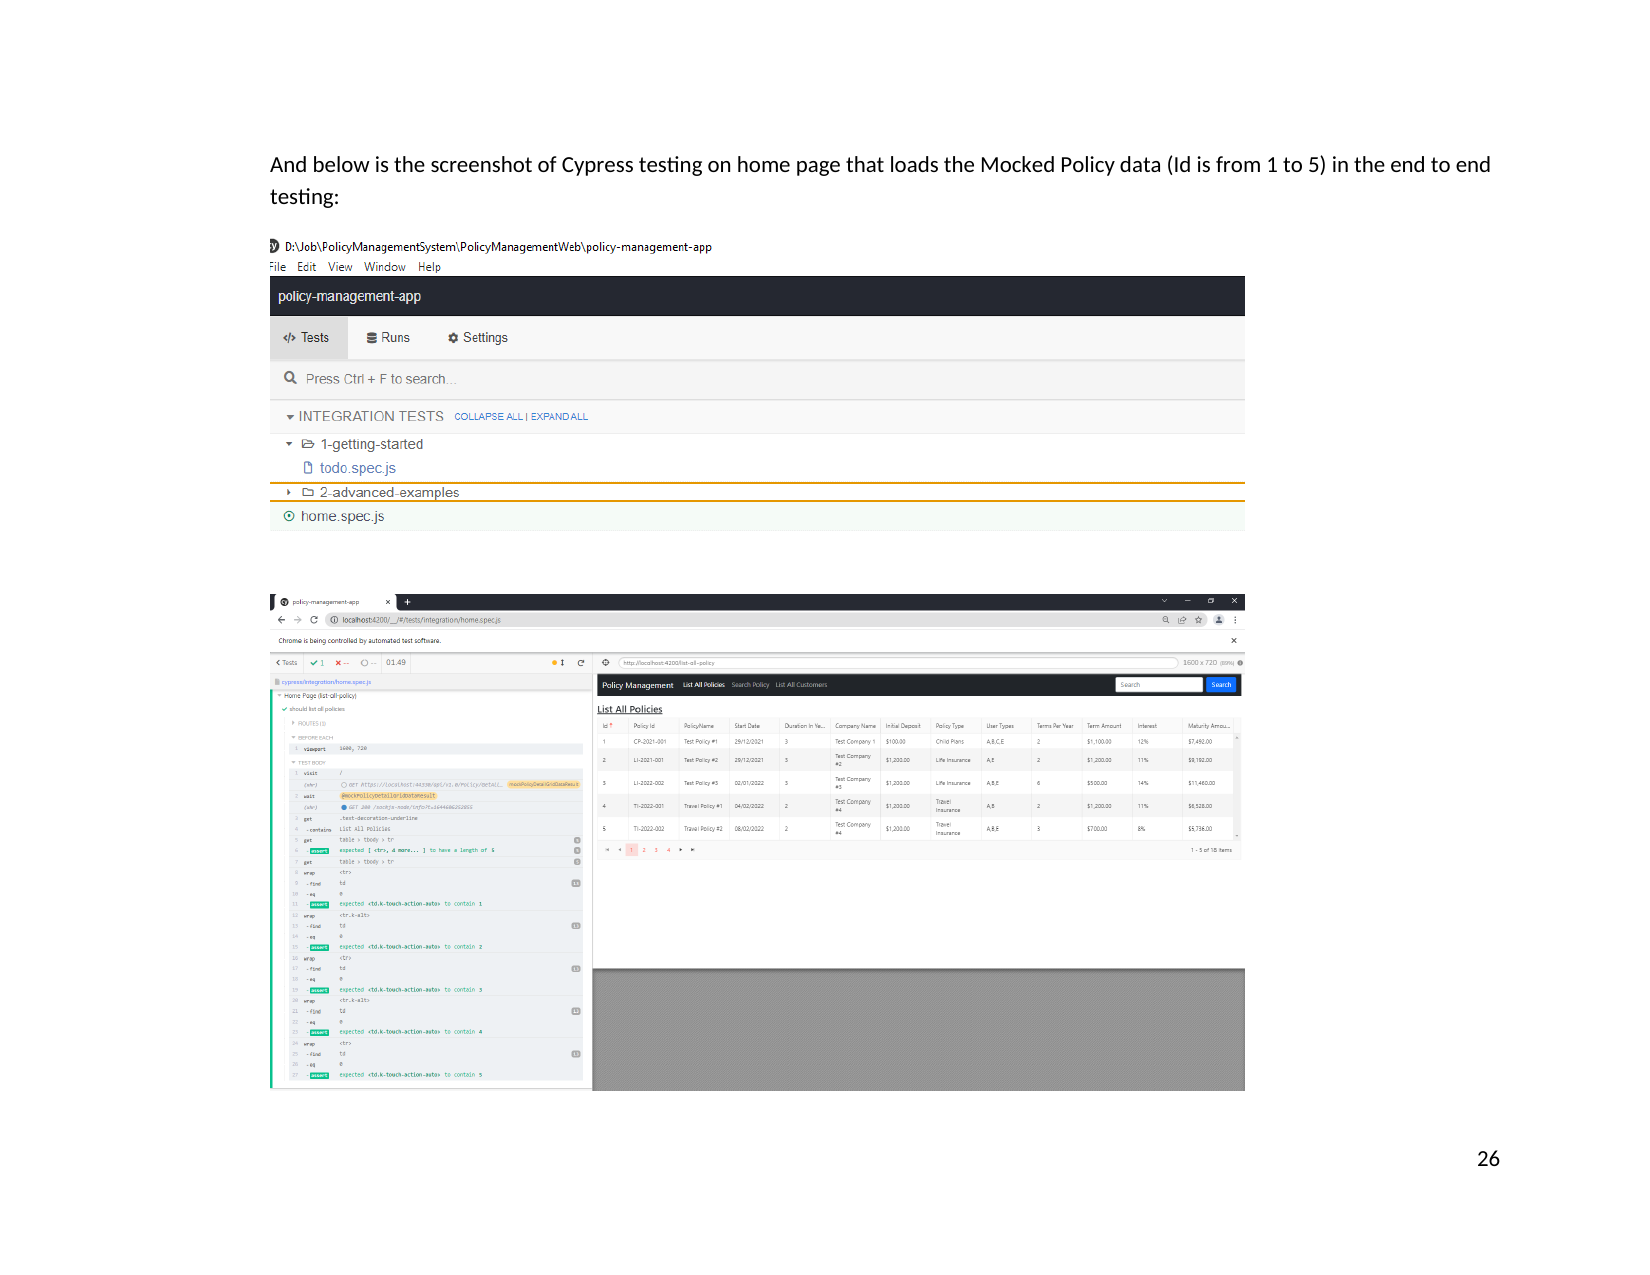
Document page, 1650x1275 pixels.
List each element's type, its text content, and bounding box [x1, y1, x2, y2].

picture [270, 594, 1245, 1091]
picture [270, 235, 1245, 569]
text And below is the screenshot of Cypress testing on home page that loads the Mocked Policy data (Id is from 1 to 5) in the end to end testing: [270, 150, 1500, 210]
